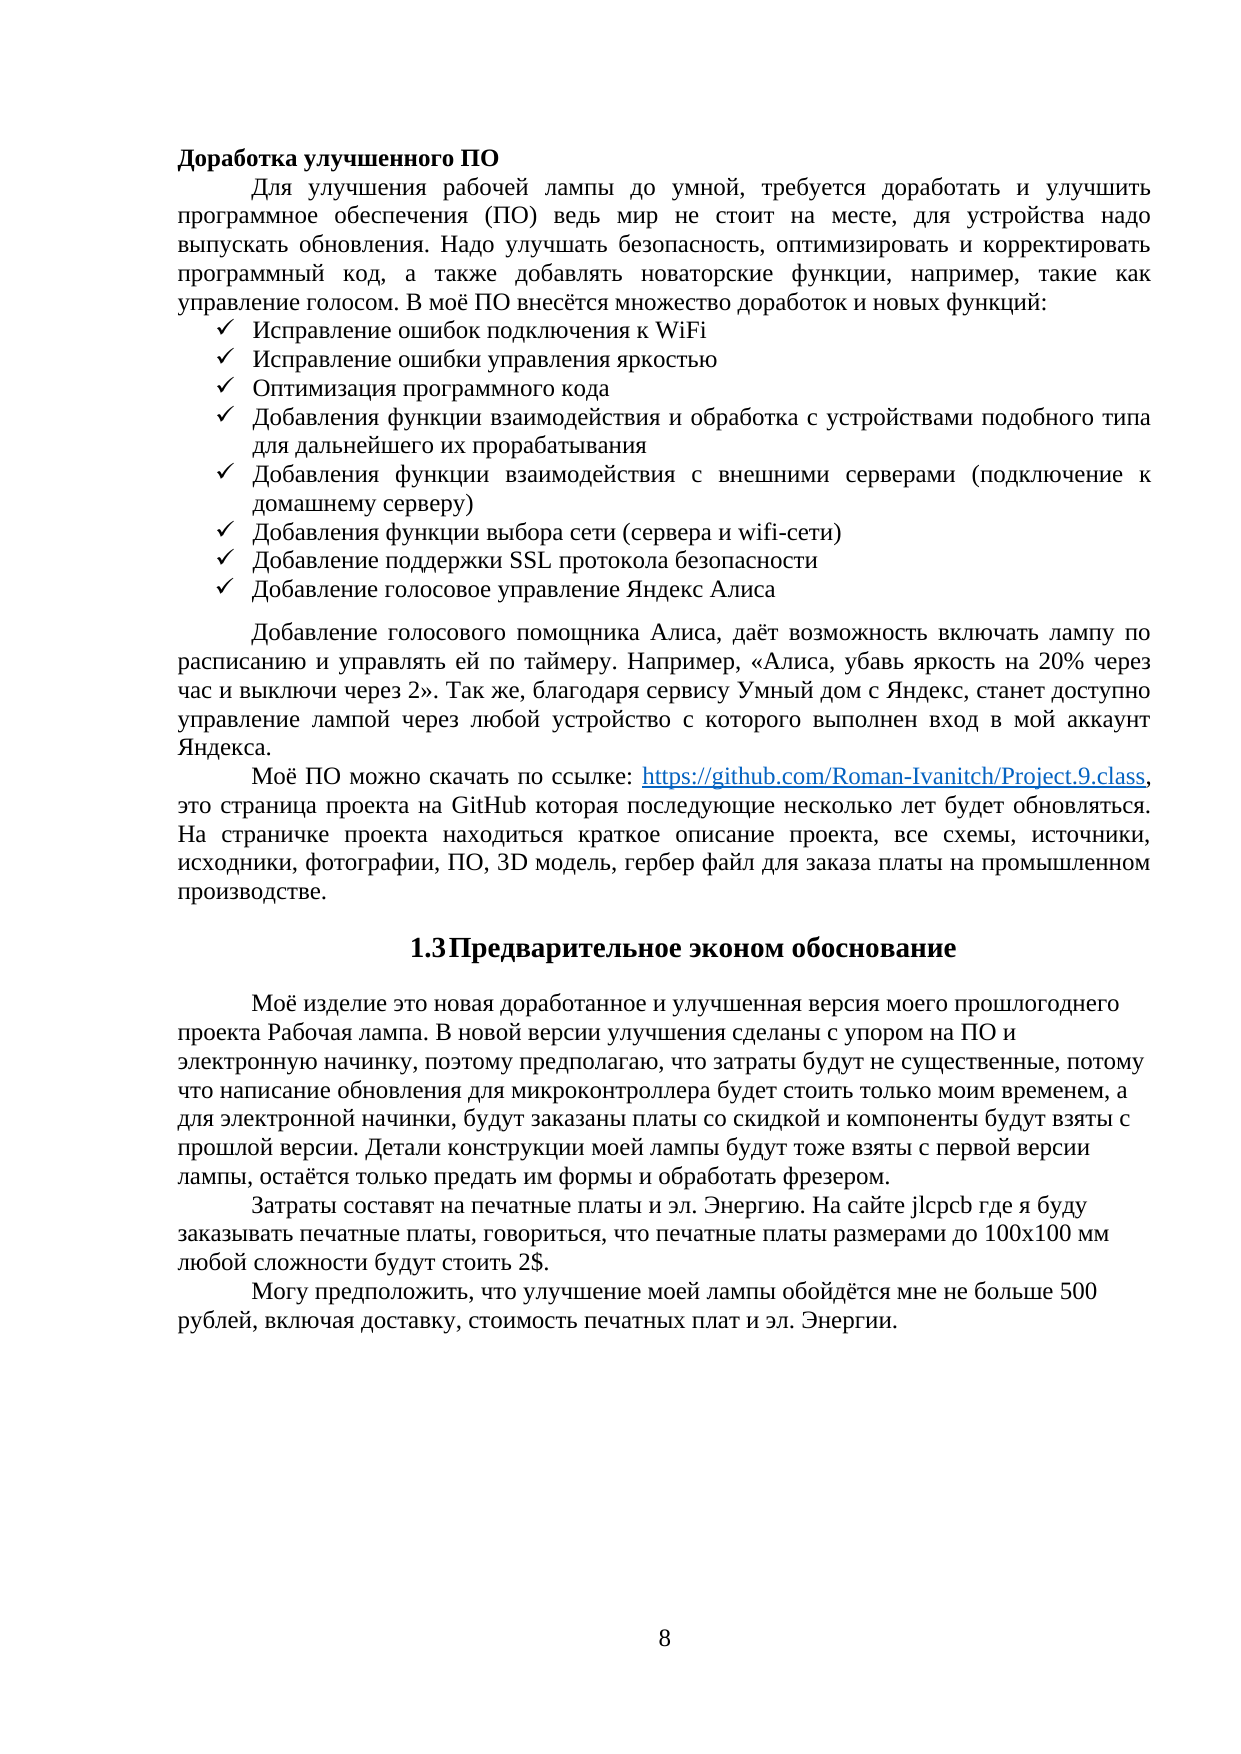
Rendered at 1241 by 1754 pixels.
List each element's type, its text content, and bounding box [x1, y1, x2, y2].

list Добавление поддержки SSL протокола безопасности [215, 546, 1152, 574]
text Затраты составят на печатные платы и эл. Энергию. На сайте jlcpcb где я буду заказывать печатные платы, говориться, что печатные платы размерами до 100х100 мм любой сложности будут стоить 2$. [177, 1190, 1152, 1276]
text Могу предположить, что улучшение моей лампы обойдётся мне не больше 500 рублей, включая доставку, стоимость печатных плат и эл. Энергии. [177, 1276, 1152, 1333]
text Доработка улучшенного ПО [177, 143, 1152, 172]
list Добавление голосовое управление Яндекс Алиса [214, 574, 1152, 603]
text Добавление голосового помощника Алиса, даёт возможность включать лампу по расписанию и управлять ей по таймеру. Например, «Алиса, убавь яркость на 20% через час и выключи через 2». Так же, благодаря сервису Умный дом с Яндекс, станет доступно управление лампой через любой устройство с которого выполнен вход в мой аккаунт Яндекса. [177, 617, 1152, 761]
list Добавления функции взаимодействия и обработка с устройствами подобного типа для дальнейшего их прорабатывания [215, 402, 1152, 459]
list Исправление ошибок подключения к WiFi [215, 316, 1152, 344]
list Добавления функции взаимодействия с внешними серверами (подключение к домашнему серверу) [215, 459, 1152, 517]
text Для улучшения рабочей лампы до умной, требуется доработать и улучшить программное обеспечения (ПО) ведь мир не стоит на месте, для устройства надо выпускать обновления. Надо улучшать безопасность, оптимизировать и корректировать программный код, а также добавлять новаторские функции, например, такие как управление голосом. В моё ПО внесётся множество доработок и новых функций: [177, 172, 1152, 316]
text Моё ПО можно скачать по ссылке: https://github.com/Roman-Ivanitch/Project.9.class, это страница проекта на GitHub которая последующие несколько лет будет обновляться. На страничке проекта находиться краткое описание проекта, все схемы, источники, исходники, фотографии, ПО, 3D модель, гербер файл для заказа платы на промышленном производстве. [177, 761, 1152, 905]
list Предварительное эконом обоснование [214, 930, 1152, 963]
list Оптимизация программного кода [215, 373, 1152, 402]
text Моё изделие это новая доработанное и улучшенная версия моего прошлогоднего проекта Рабочая лампа. В новой версии улучшения сделаны с упором на ПО и электронную начинку, поэтому предполагаю, что затраты будут не существенные, потому что написание обновления для микроконтроллера будет стоить только моим временем, а для электронной начинки, будут заказаны платы со скидкой и компоненты будут взяты с прошлой версии. Детали конструкции моей лампы будут тоже взяты с первой версии лампы, остаётся только предать им формы и обработать фрезером. [177, 988, 1152, 1190]
list Добавления функции выбора сети (сервера и wifi-сети) [215, 517, 1152, 546]
list Исправление ошибки управления яркостью [215, 344, 1152, 373]
